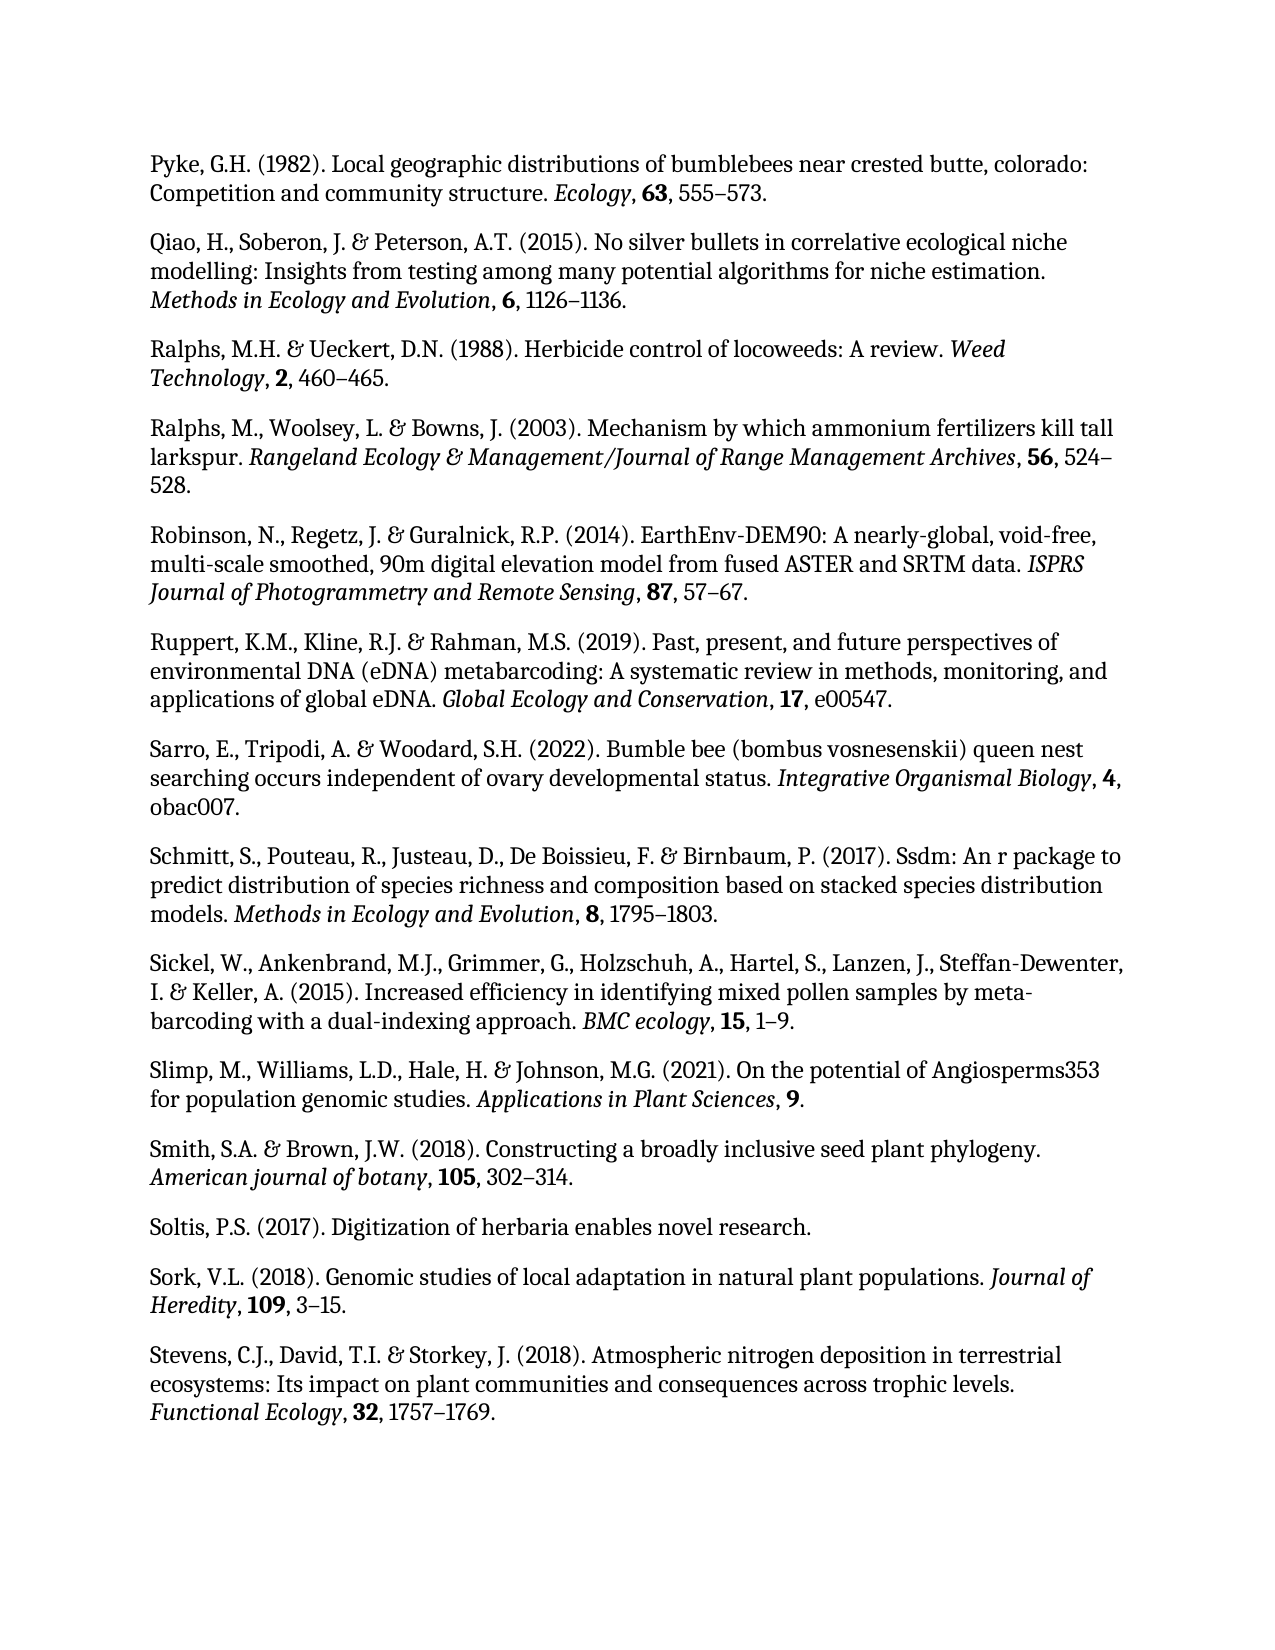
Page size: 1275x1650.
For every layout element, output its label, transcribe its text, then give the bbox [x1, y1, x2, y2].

text Sarro, E., Tripodi, A. & Woodard, S.H. (2022). Bumble bee (bombus vosnesenskii) queen nest searching occurs independent of ovary developmental status. Integrative Organismal Biology, 4, obac007. [150, 735, 1125, 821]
text Sickel, W., Ankenbrand, M.J., Grimmer, G., Holzschuh, A., Hartel, S., Lanzen, J., Steffan-Dewenter, I. & Keller, A. (2015). Increased efficiency in identifying mixed pollen samples by meta-barcoding with a dual-indexing approach. BMC ecology, 15, 1–9. [150, 949, 1125, 1035]
text Soltis, P.S. (2017). Digitization of herbaria enables novel research. [150, 1213, 1125, 1242]
text Smith, S.A. & Brown, J.W. (2018). Constructing a broadly inclusive seed plant phylogeny. American journal of botany, 105, 302–314. [150, 1134, 1125, 1192]
text Pyke, G.H. (1982). Local geographic distributions of bumblebees near crested butte, colorado: Competition and community structure. Ecology, 63, 555–573. [150, 150, 1125, 207]
text Ralphs, M.H. & Ueckert, D.N. (1988). Herbicide control of locoweeds: A review. Weed Technology, 2, 460–465. [150, 335, 1125, 393]
text Qiao, H., Soberon, J. & Peterson, A.T. (2015). No silver bullets in correlative ecological niche modelling: Insights from testing among many potential algorithms for niche estimation. Methods in Ecology and Evolution, 6, 1126–1136. [150, 228, 1125, 314]
text Schmitt, S., Pouteau, R., Justeau, D., De Boissieu, F. & Birnbaum, P. (2017). Ssdm: An r package to predict distribution of species richness and composition based on stacked species distribution models. Methods in Ecology and Evolution, 8, 1795–1803. [150, 842, 1125, 928]
text Stevens, C.J., David, T.I. & Storkey, J. (2018). Atmospheric nitrogen deposition in terrestrial ecosystems: Its impact on plant communities and consequences across trophic levels. Functional Ecology, 32, 1757–1769. [150, 1341, 1125, 1427]
text Ruppert, K.M., Kline, R.J. & Rahman, M.S. (2019). Past, present, and future perspectives of environmental DNA (eDNA) metabarcoding: A systematic review in methods, monitoring, and applications of global eDNA. Global Ecology and Conservation, 17, e00547. [150, 628, 1125, 714]
text Ralphs, M., Woolsey, L. & Bowns, J. (2003). Mechanism by which ammonium fertilizers kill tall larkspur. Rangeland Ecology & Management/Journal of Range Management Archives, 56, 524–528. [150, 414, 1125, 500]
text Slimp, M., Williams, L.D., Hale, H. & Johnson, M.G. (2021). On the potential of Angiosperms353 for population genomic studies. Applications in Plant Sciences, 9. [150, 1056, 1125, 1114]
text Robinson, N., Regetz, J. & Guralnick, R.P. (2014). EarthEnv-DEM90: A nearly-global, void-free, multi-scale smoothed, 90m digital elevation model from fused ASTER and SRTM data. ISPRS Journal of Photogrammetry and Remote Sensing, 87, 57–67. [150, 521, 1125, 607]
text Sork, V.L. (2018). Genomic studies of local adaptation in natural plant populations. Journal of Heredity, 109, 3–15. [150, 1262, 1125, 1320]
